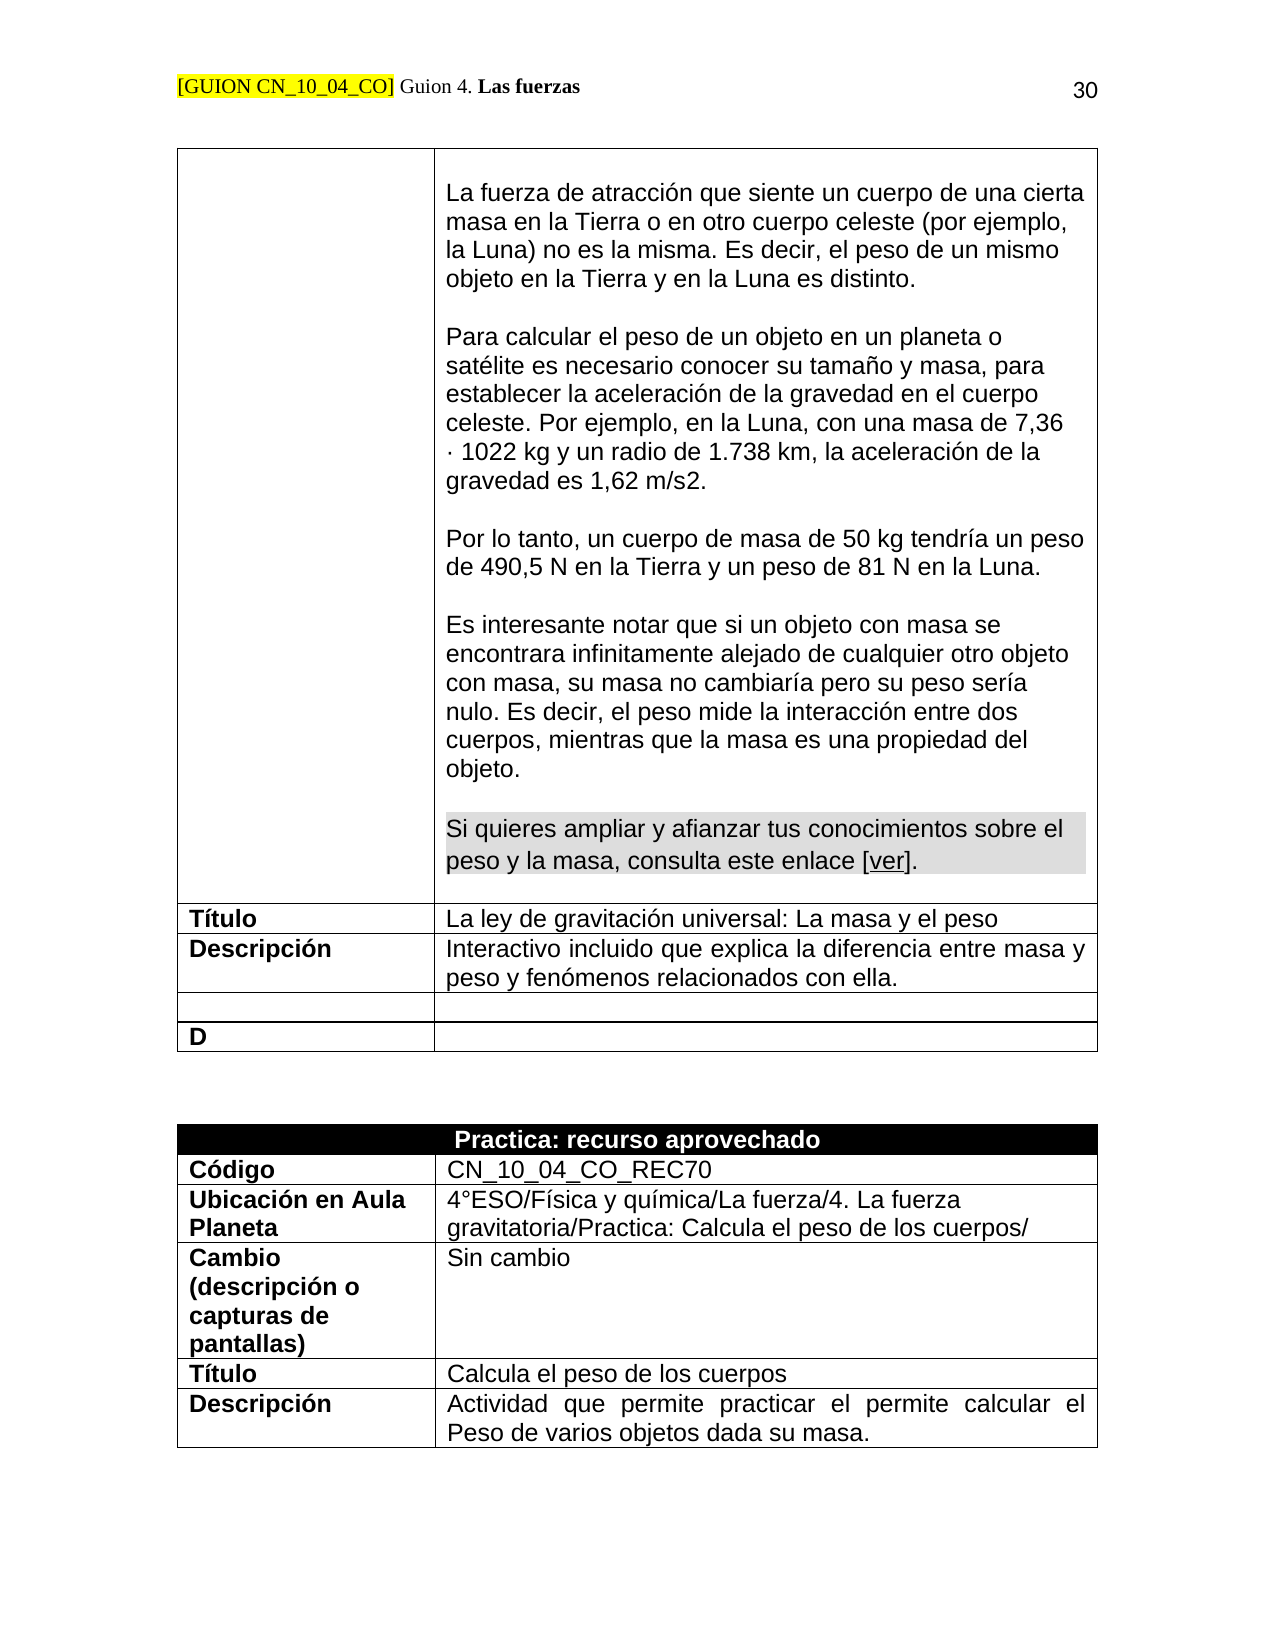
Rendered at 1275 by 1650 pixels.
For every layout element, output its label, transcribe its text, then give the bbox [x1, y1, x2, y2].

table_cell [435, 993, 1097, 1021]
table_cell D [178, 1023, 434, 1051]
table_cell Cambio (descripción o capturas de pantallas) [178, 1243, 435, 1358]
table_cell Descripción [178, 1389, 435, 1447]
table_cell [178, 149, 434, 903]
table_cell 4°ESO/Física y química/La fuerza/4. La fuerza gravitatoria/Practica: Calcula el peso de los cuerpos/ [436, 1185, 1097, 1242]
table_cell Código [178, 1155, 435, 1184]
table_cell [435, 1023, 1097, 1051]
table_cell Interactivo incluido que explica la diferencia entre masa y peso y fenómenos relacionados con ella. [435, 934, 1097, 992]
table_cell Descripción [178, 934, 434, 992]
table_cell Calcula el peso de los cuerpos [436, 1359, 1097, 1388]
table_cell CN_10_04_CO_REC70 [436, 1155, 1097, 1184]
table_header Practica: recurso aprovechado [178, 1125, 1097, 1154]
table_cell Título [178, 904, 434, 933]
table_cell Sin cambio [436, 1243, 1097, 1358]
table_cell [435, 149, 1097, 903]
table_cell Ubicación en Aula Planeta [178, 1185, 435, 1242]
table_cell Título [178, 1359, 435, 1388]
table_cell Actividad que permite practicar el permite calcular el Peso de varios objetos dada su masa. [436, 1389, 1097, 1447]
table_cell La ley de gravitación universal: La masa y el peso [435, 904, 1097, 933]
table_cell [178, 993, 434, 1021]
